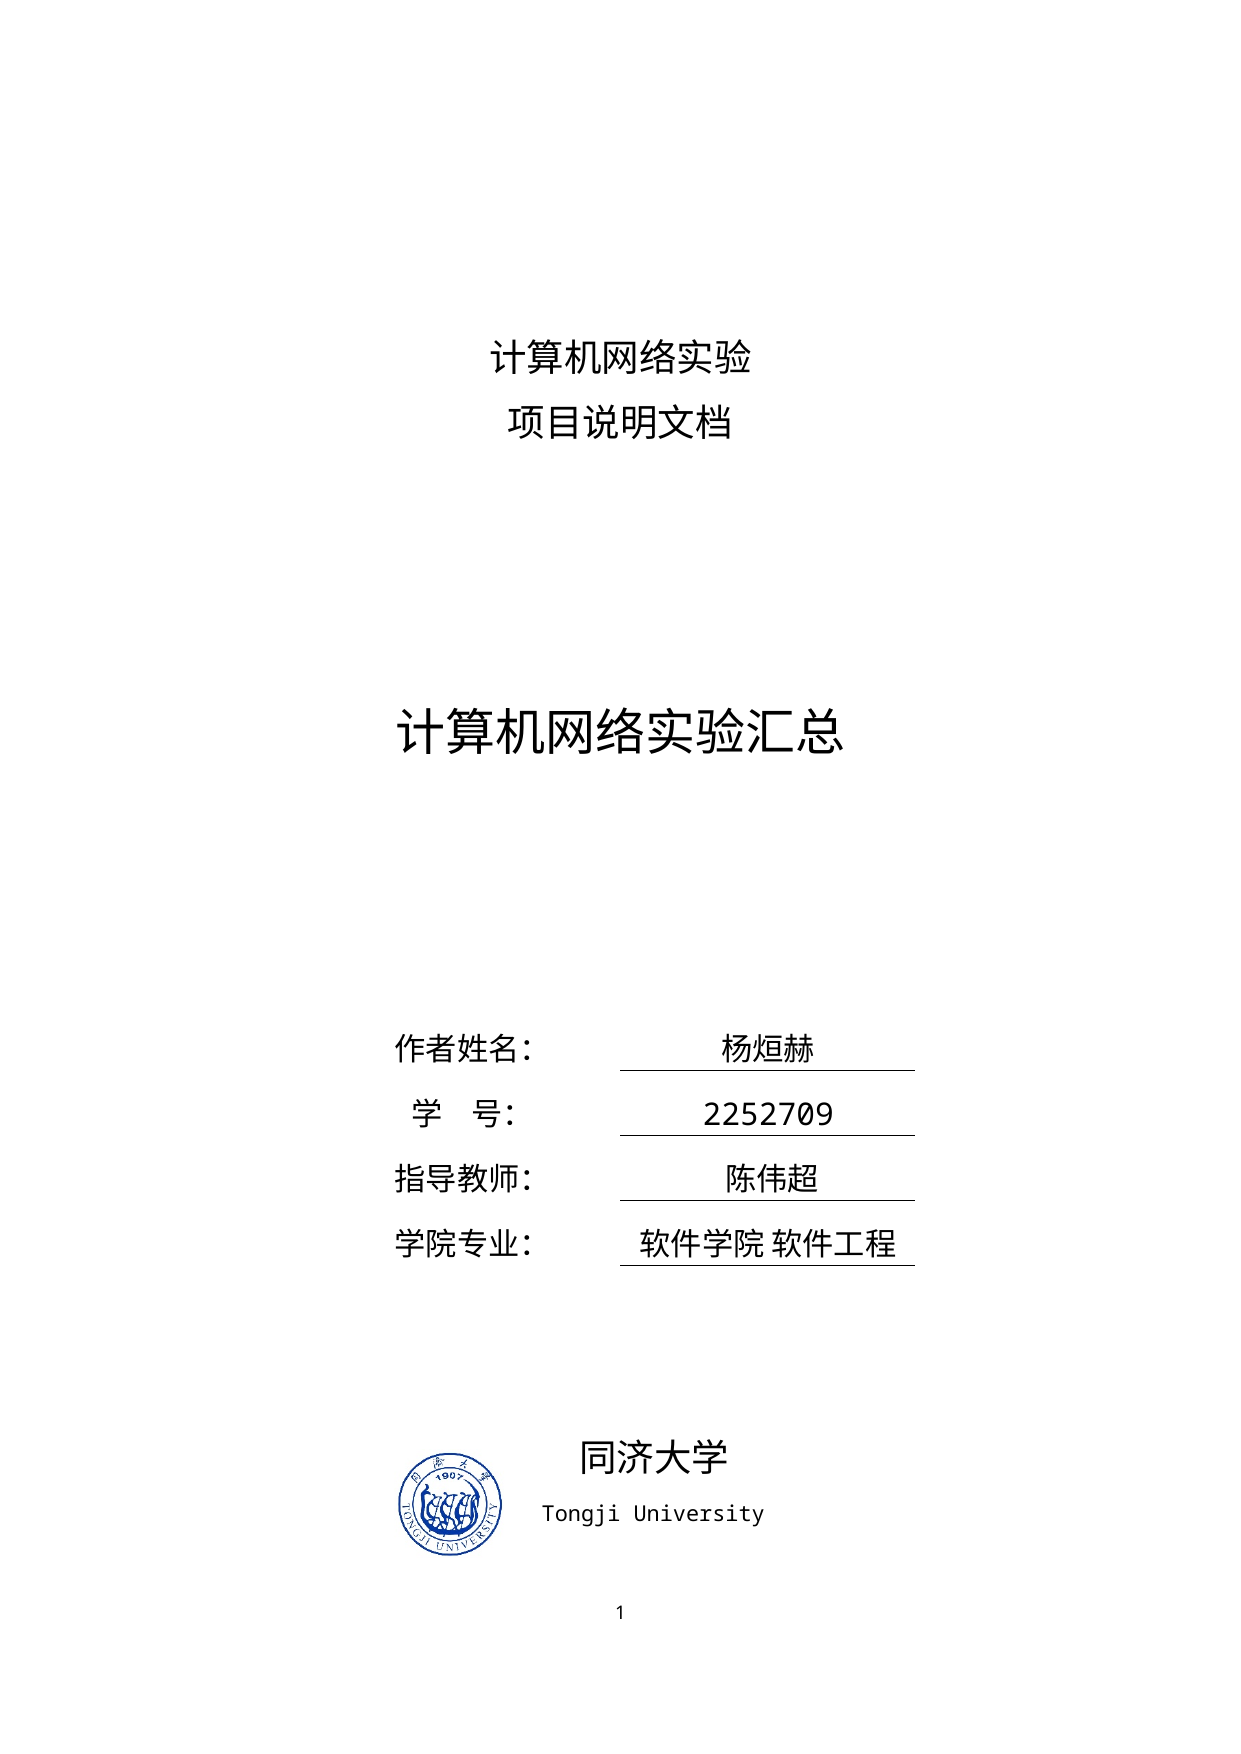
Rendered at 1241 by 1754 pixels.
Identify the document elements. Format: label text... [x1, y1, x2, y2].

table_header 作者姓名： [325, 1005, 620, 1070]
table_header 杨烜赫 [620, 1005, 915, 1070]
table_cell 软件学院 软件工程 [620, 1201, 915, 1265]
text 项目说明文档 [187, 387, 1053, 452]
text 计算机网络实验 [187, 322, 1053, 387]
table_cell 2252709 [620, 1071, 915, 1135]
picture [394, 1529, 505, 1558]
table_cell 陈伟超 [620, 1136, 915, 1200]
text 计算机网络实验汇总 [187, 680, 1053, 777]
text Tongji University [187, 1496, 1053, 1529]
text 同济大学 [187, 1428, 1053, 1483]
table_cell 指导教师： [325, 1135, 620, 1200]
table_cell 学院专业： [325, 1200, 620, 1265]
picture [394, 1483, 505, 1496]
table_cell 学 号： [325, 1070, 620, 1135]
